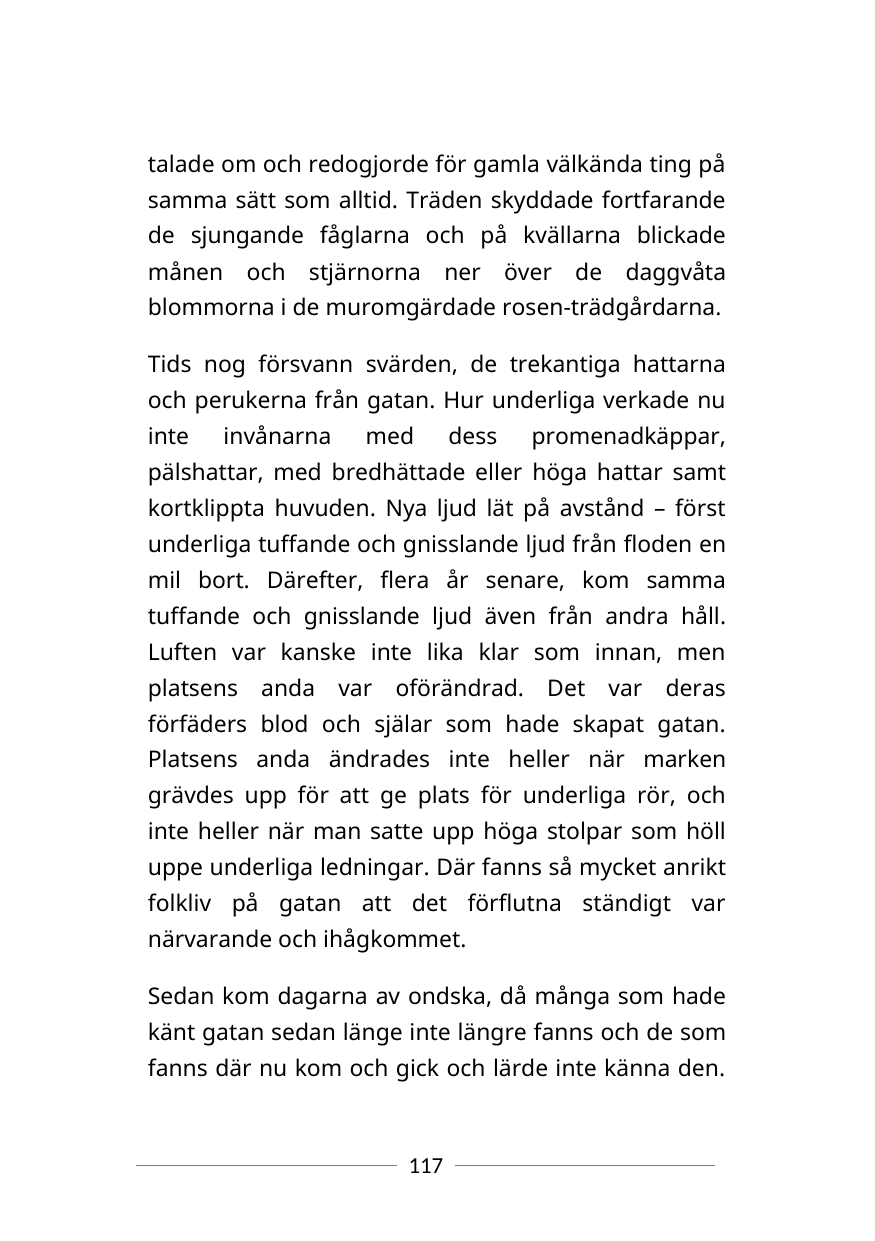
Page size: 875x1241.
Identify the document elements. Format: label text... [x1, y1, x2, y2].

text Tids nog försvann svärden, de trekantiga hattarna och perukerna från gatan. Hur underliga verkade nu inte invånarna med dess promenadkäppar, pälshattar, med bredhättade eller höga hattar samt kortklippta huvuden. Nya ljud lät på avstånd – först underliga tuffande och gnisslande ljud från floden en mil bort. Därefter, flera år senare, kom samma tuffande och gnisslande ljud även från andra håll. Luften var kanske inte lika klar som innan, men platsens anda var oförändrad. Det var deras förfäders blod och själar som hade skapat gatan. Platsens anda ändrades inte heller när marken grävdes upp för att ge plats för underliga rör, och inte heller när man satte upp höga stolpar som höll uppe underliga ledningar. Där fanns så mycket anrikt folkliv på gatan att det förflutna ständigt var närvarande och ihågkommet. [148, 348, 726, 954]
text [148, 980, 726, 1083]
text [148, 148, 726, 323]
